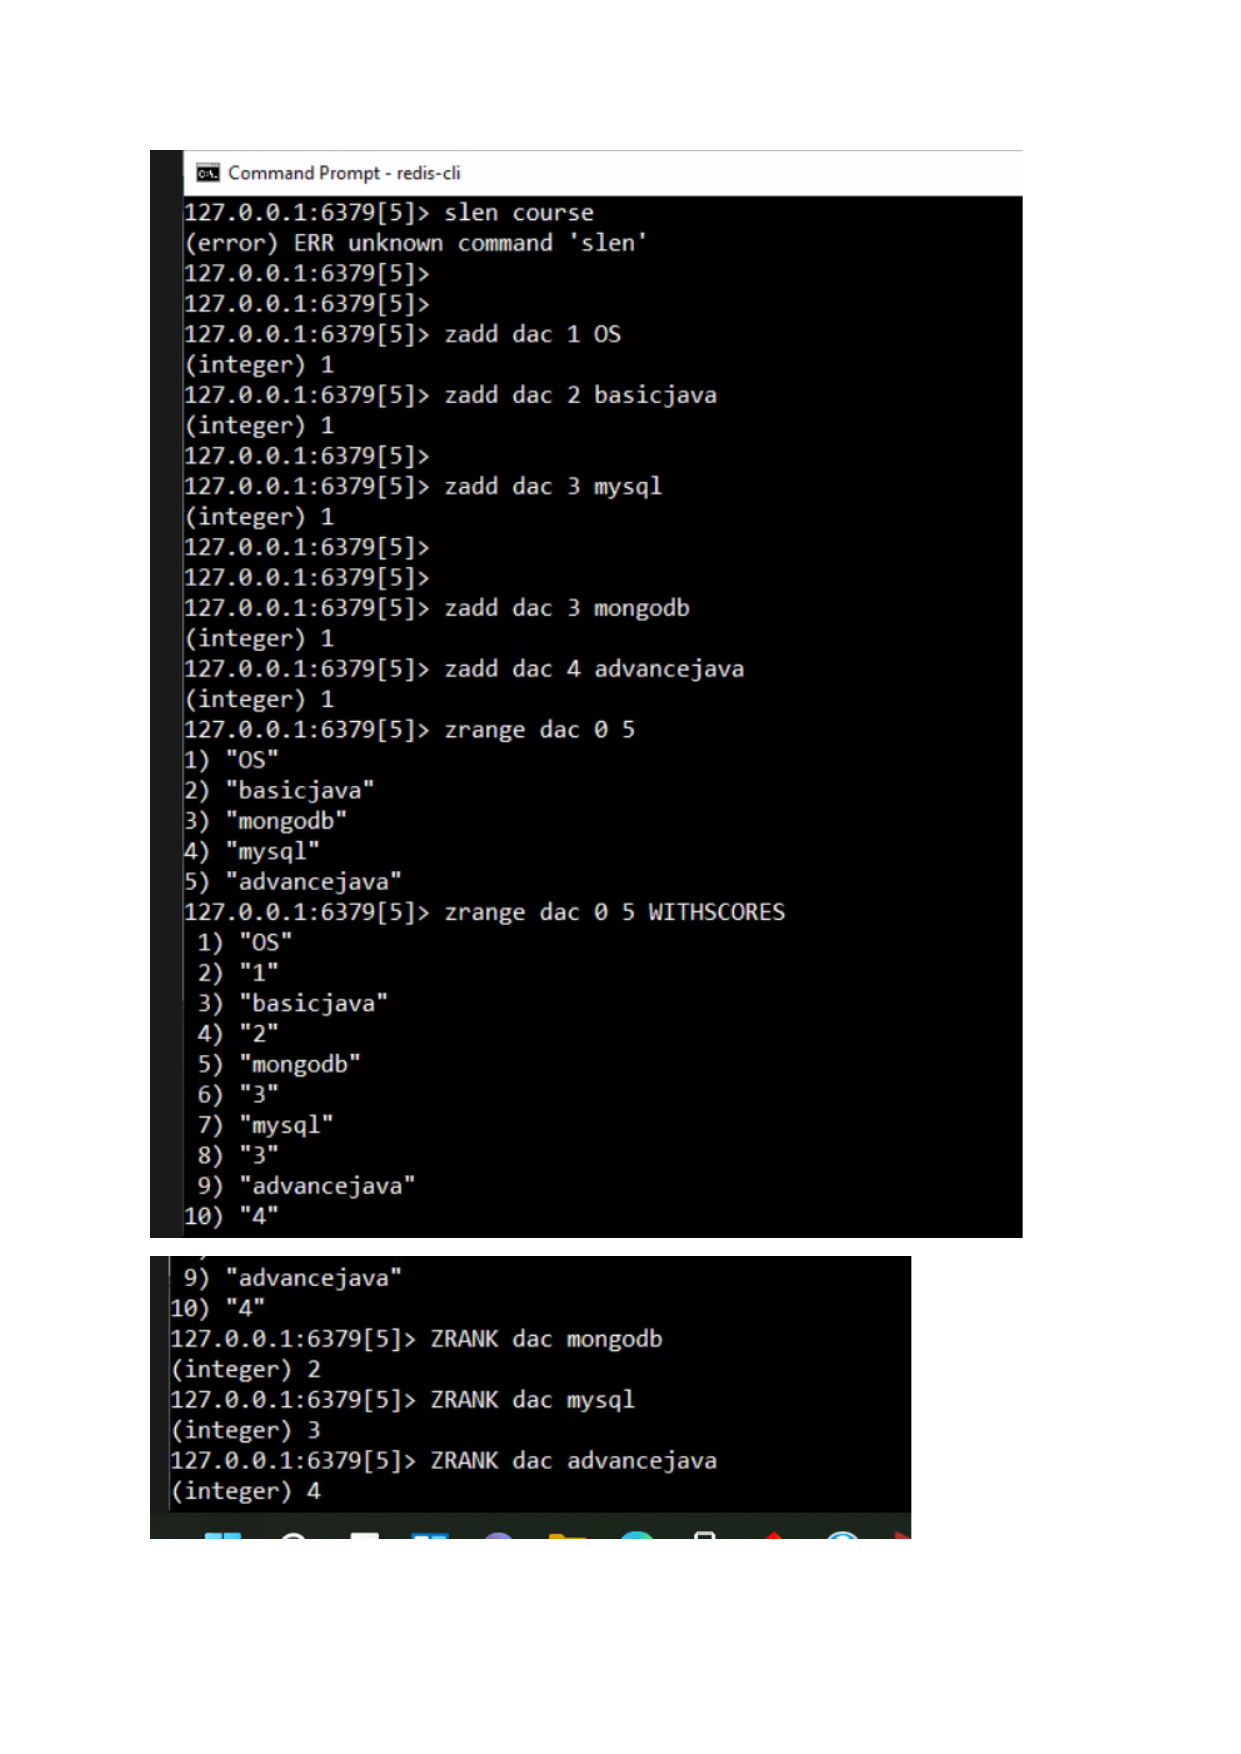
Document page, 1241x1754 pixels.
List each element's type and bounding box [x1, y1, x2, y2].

picture [150, 150, 1023, 1238]
picture [150, 1256, 912, 1539]
